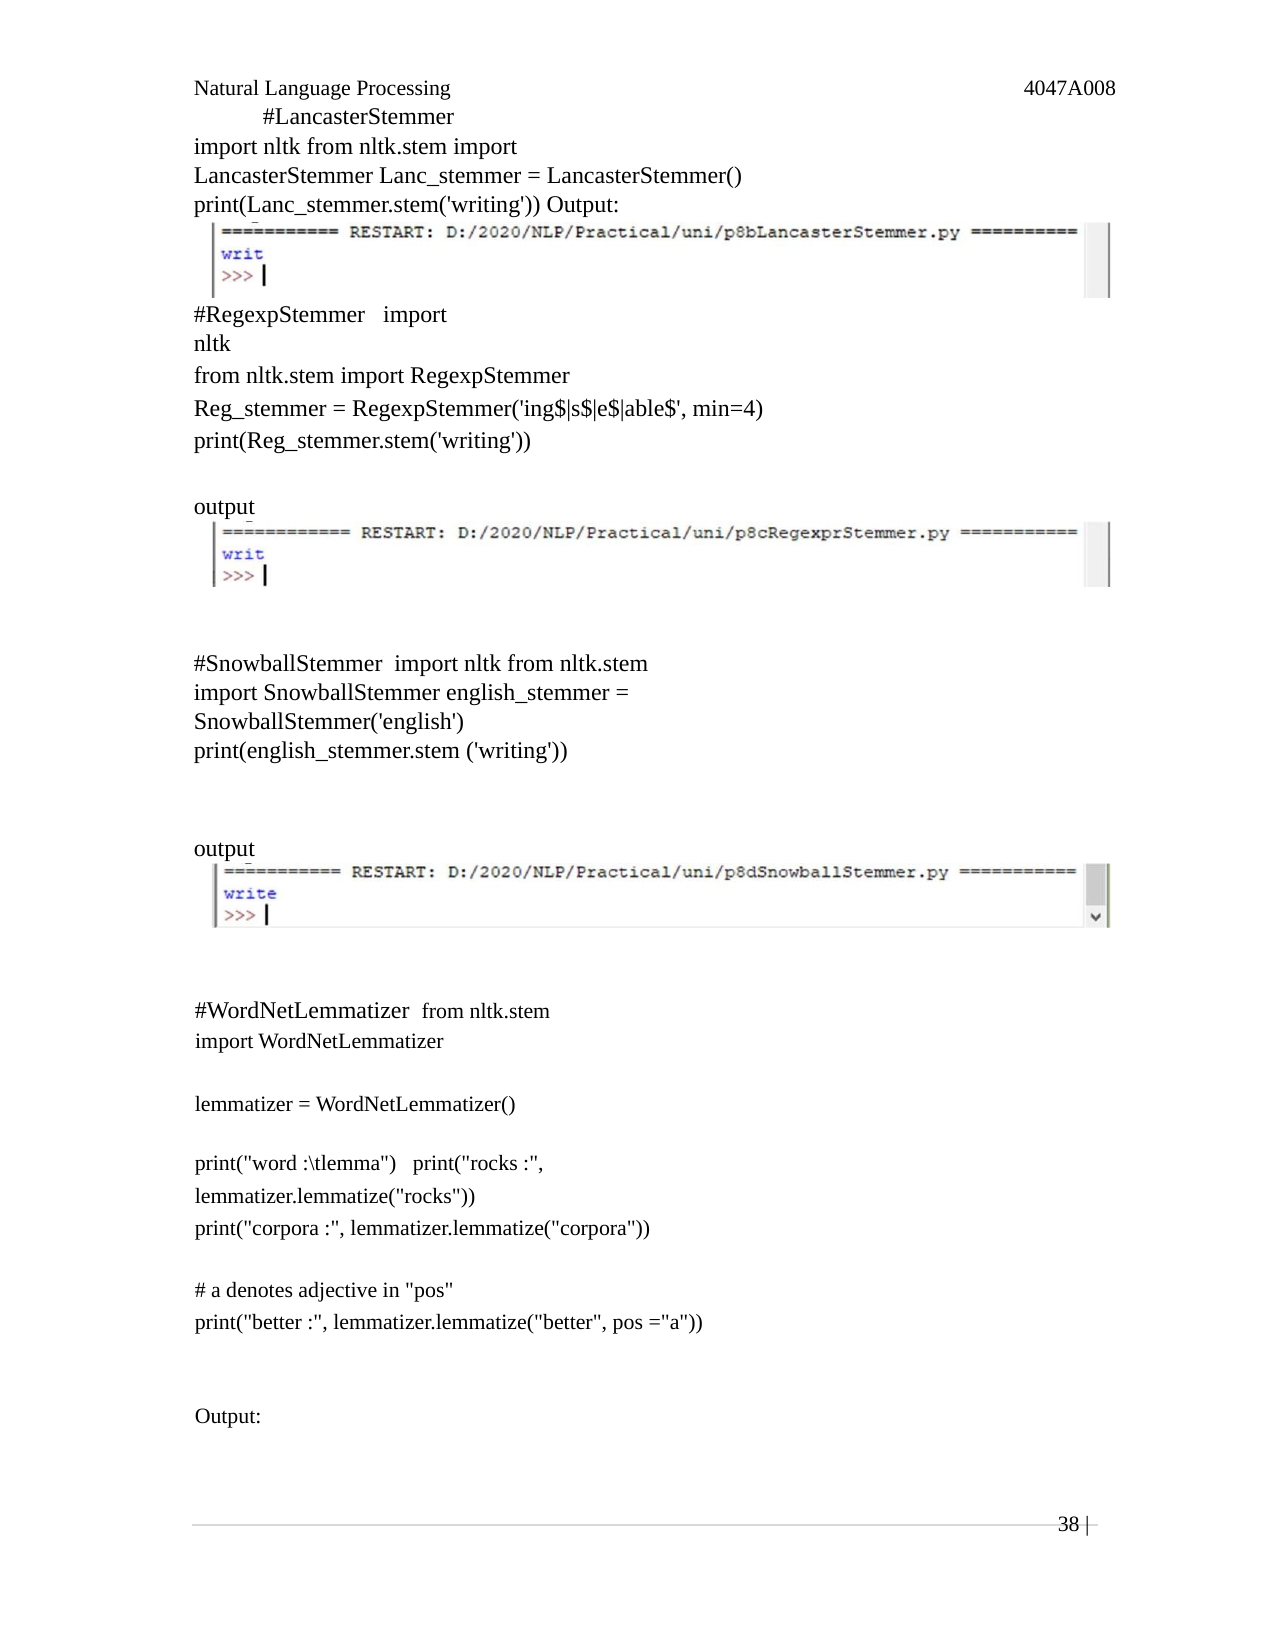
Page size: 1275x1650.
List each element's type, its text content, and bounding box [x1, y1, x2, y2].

text lemmatizer.lemmatize("rocks")) [194, 1183, 1113, 1208]
text output [193, 492, 1096, 519]
picture [211, 863, 1111, 928]
text print(Lanc_stemmer.stem('writing')) Output: [193, 191, 621, 218]
text print("corpora :", lemmatizer.lemmatize("corpora")) [194, 1214, 1113, 1240]
text #RegexpStemmer import nltk [193, 300, 447, 357]
text # a denotes adjective in "pos" [194, 1277, 1113, 1302]
text from nltk.stem import RegexpStemmer [193, 361, 1096, 389]
text #SnowballStemmer import nltk from nltk.stem import SnowballStemmer english_stemmer = SnowballStemmer('english') print(english_stemmer.stem ('writing')) [193, 648, 649, 764]
picture [211, 222, 1111, 298]
text print("word :\tlemma") print("rocks :", [194, 1150, 1113, 1175]
text #LancasterStemmer [193, 102, 1116, 130]
text output [193, 834, 1096, 862]
text lemmatizer = WordNetLemmatizer() [194, 1091, 1113, 1117]
text LancasterStemmer Lanc_stemmer = LancasterStemmer() [193, 161, 743, 189]
text Reg_stemmer = RegexpStemmer('ing$|s$|e$|able$', min=4) [193, 394, 1096, 421]
text Output: [194, 1403, 1113, 1429]
picture [212, 521, 1111, 587]
text import nltk from nltk.stem import [193, 132, 1096, 159]
text print(Reg_stemmer.stem('writing')) [193, 426, 1096, 453]
text print("better :", lemmatizer.lemmatize("better", pos ="a")) [194, 1309, 1113, 1334]
text #WordNetLemmatizer from nltk.stem import WordNetLemmatizer [194, 996, 578, 1054]
